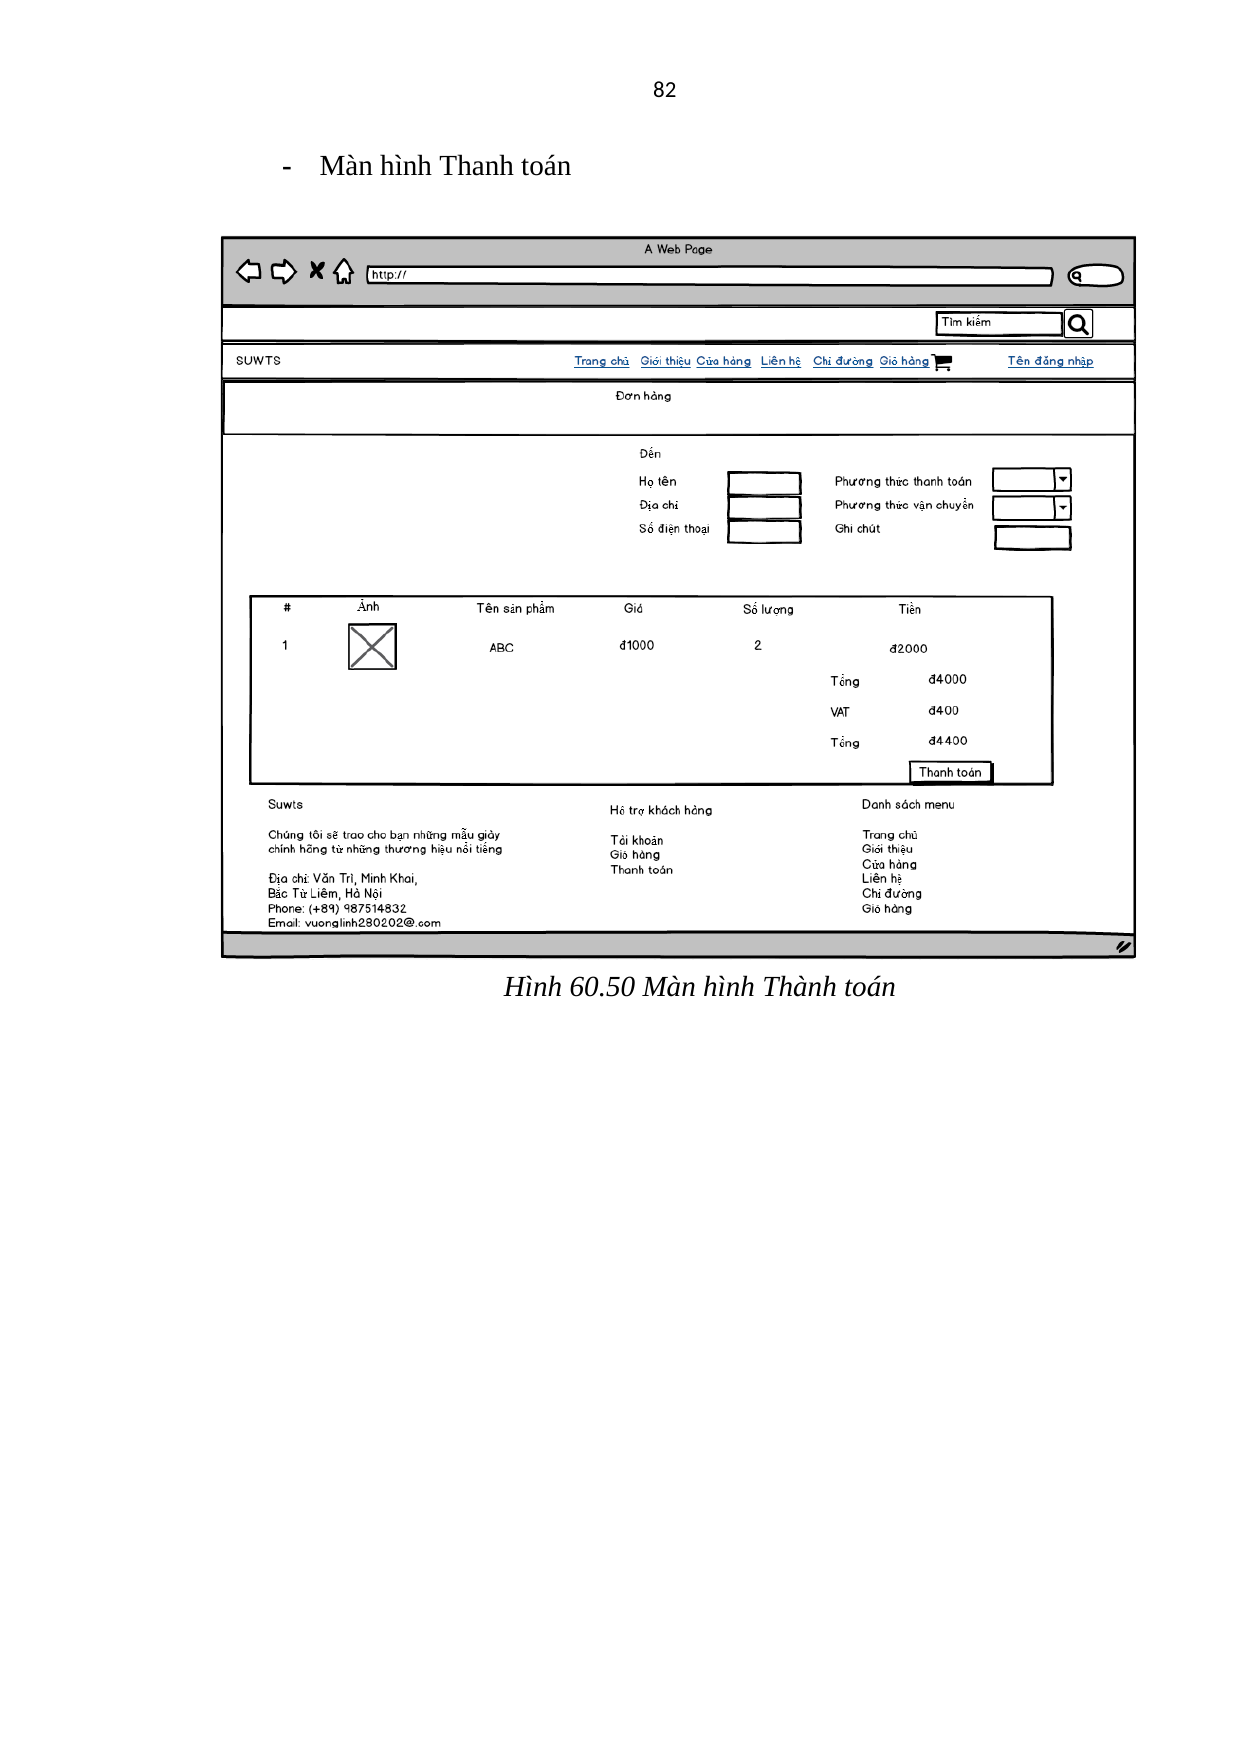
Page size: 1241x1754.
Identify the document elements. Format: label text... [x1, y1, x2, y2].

picture [220, 235, 1137, 960]
list Màn hình Thanh toán [282, 148, 1122, 181]
